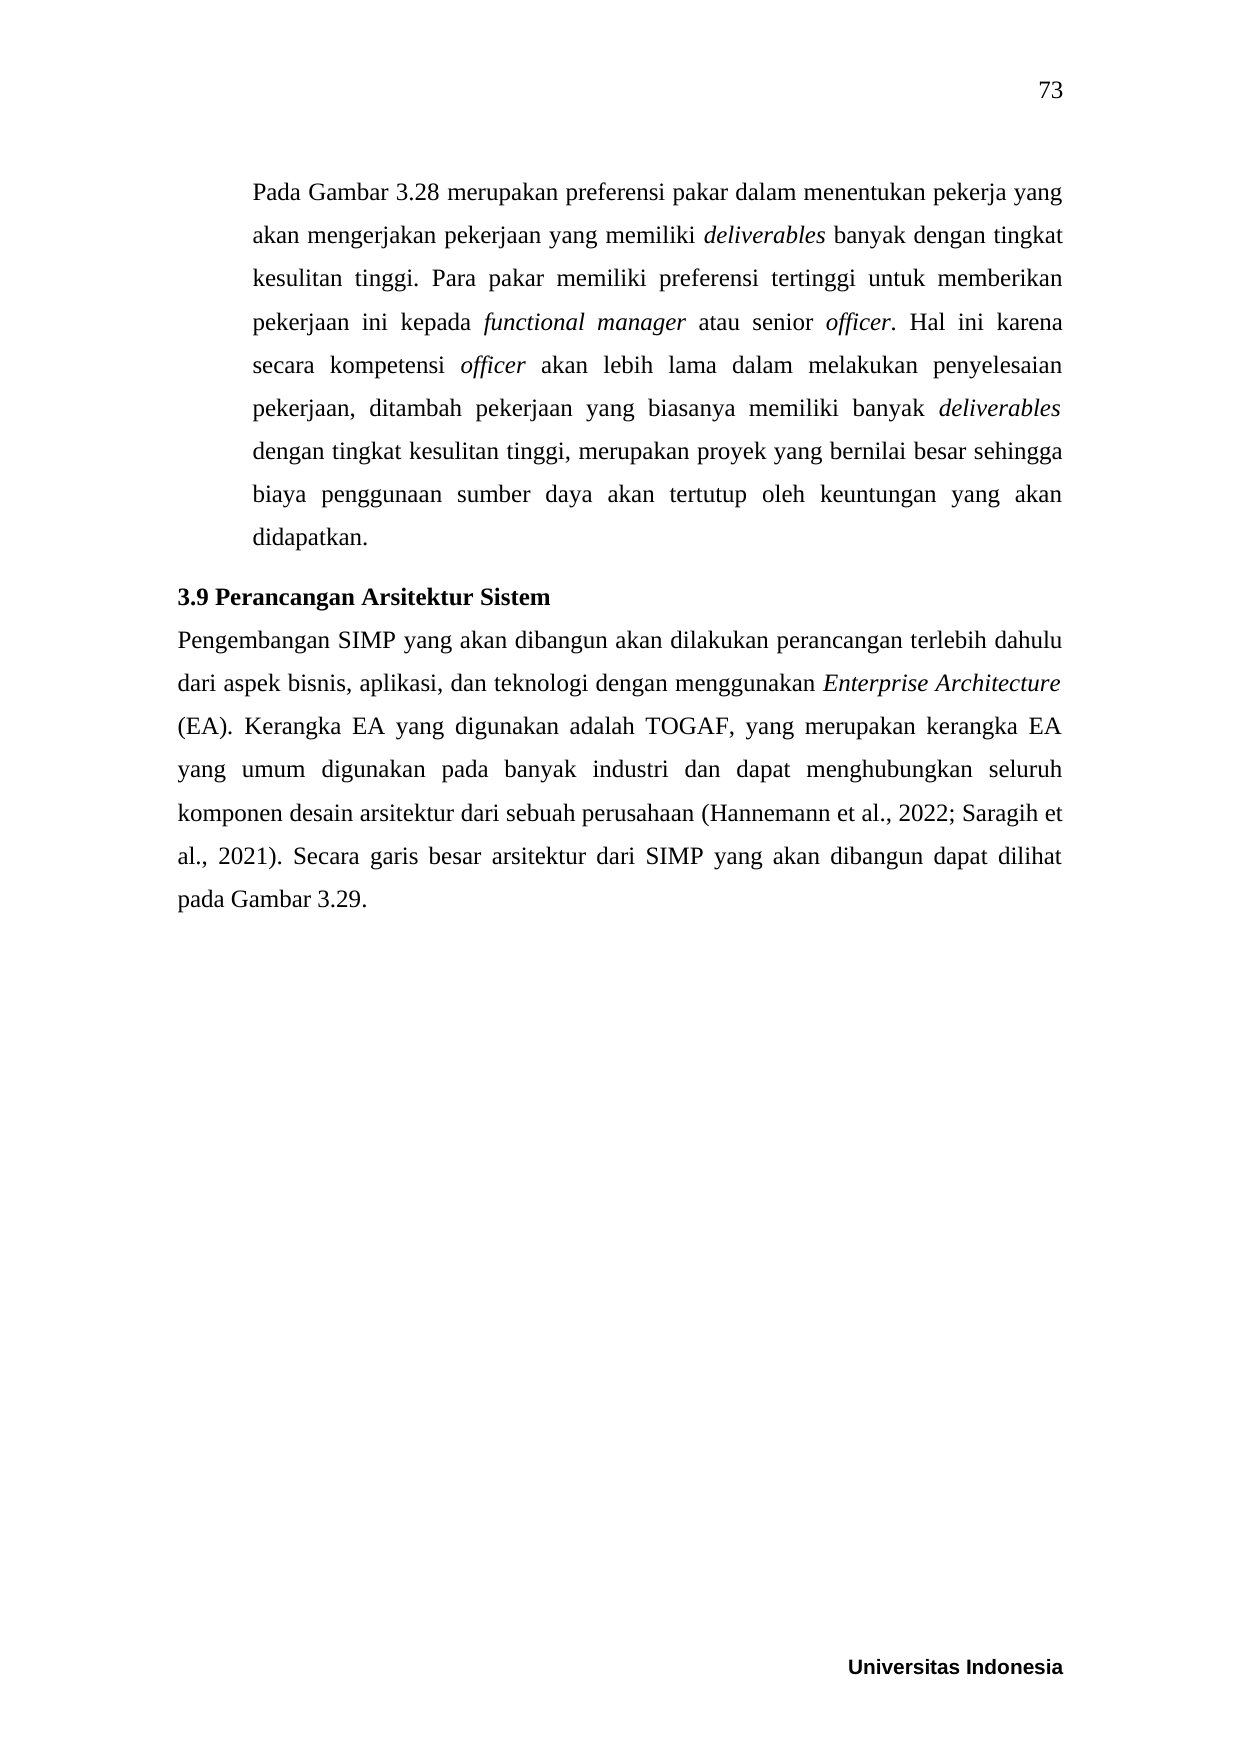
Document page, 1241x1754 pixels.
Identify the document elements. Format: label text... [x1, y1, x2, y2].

subtitle Perancangan Arsitektur Sistem [177, 582, 1063, 611]
